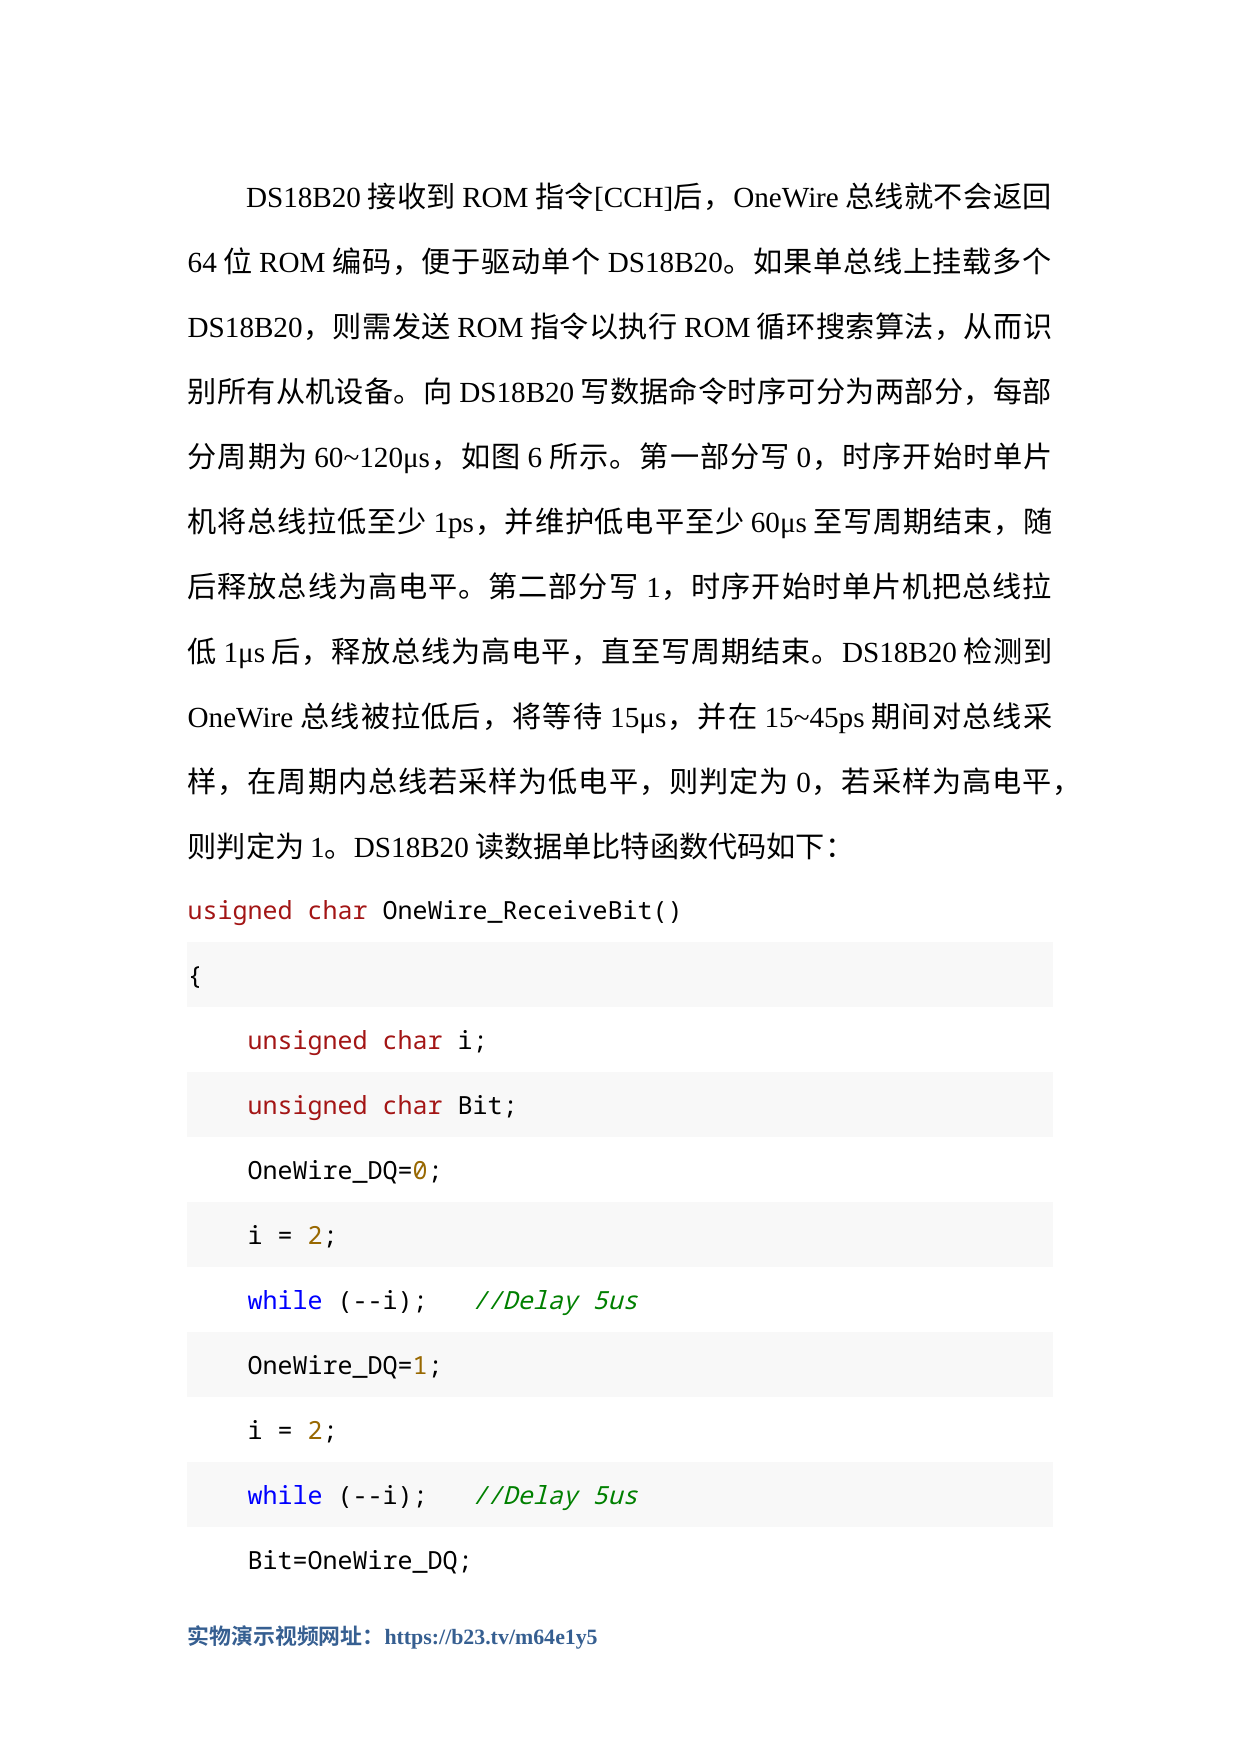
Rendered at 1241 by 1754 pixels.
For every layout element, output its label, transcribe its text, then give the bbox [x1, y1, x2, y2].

text unsigned char i; [187, 1007, 1053, 1072]
text unsigned char Bit; [187, 1072, 1053, 1137]
text DS18B20接收到ROM指令[CCH]后，OneWire总线就不会返回64位ROM编码，便于驱动单个DS18B20。如果单总线上挂载多个DS18B20，则需发送ROM指令以执行ROM循环搜索算法，从而识别所有从机设备。向DS18B20写数据命令时序可分为两部分，每部分周期为60~120μs，如图6所示。第一部分写0，时序开始时单片机将总线拉低至少1ps，并维护低电平至少60μs至写周期结束，随后释放总线为高电平。第二部分写1，时序开始时单片机把总线拉低1μs后，释放总线为高电平，直至写周期结束。DS18B20检测到OneWire总线被拉低后，将等待15μs，并在15~45ps期间对总线采样，在周期内总线若采样为低电平，则判定为0，若采样为高电平，则判定为1。DS18B20读数据单比特函数代码如下： [187, 162, 1053, 877]
text OneWire_DQ=1; [187, 1332, 1053, 1397]
text i = 2; [187, 1397, 1053, 1462]
text while (--i); //Delay 5us [187, 1267, 1053, 1332]
text Bit=OneWire_DQ; [187, 1527, 1053, 1592]
text i = 2; [187, 1202, 1053, 1267]
text OneWire_DQ=0; [187, 1137, 1053, 1202]
text while (--i); //Delay 5us [187, 1462, 1053, 1527]
text usigned char OneWire_ReceiveBit() [187, 877, 1053, 942]
text { [187, 942, 1053, 1007]
